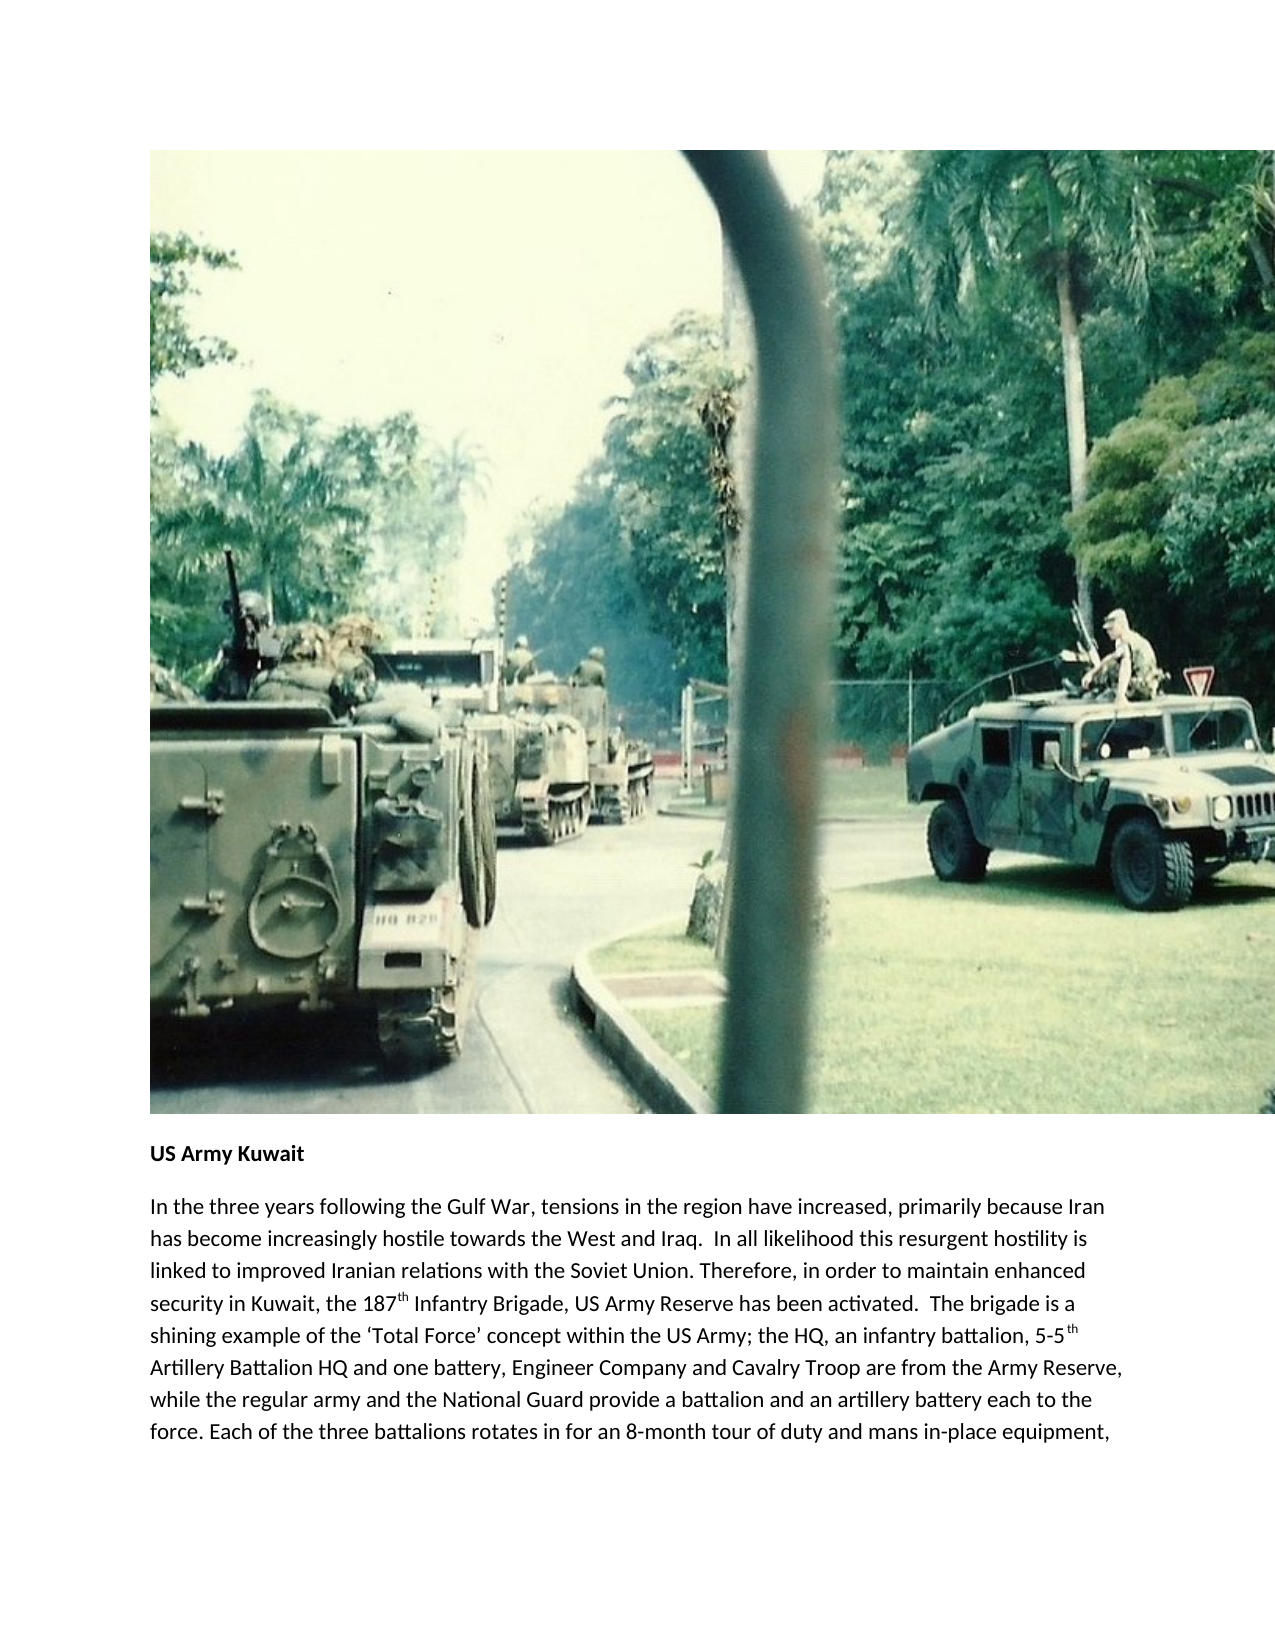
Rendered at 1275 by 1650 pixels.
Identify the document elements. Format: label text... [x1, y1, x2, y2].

text US Army Kuwait [150, 1139, 1125, 1167]
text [150, 1192, 1125, 1445]
picture [150, 150, 1275, 1114]
